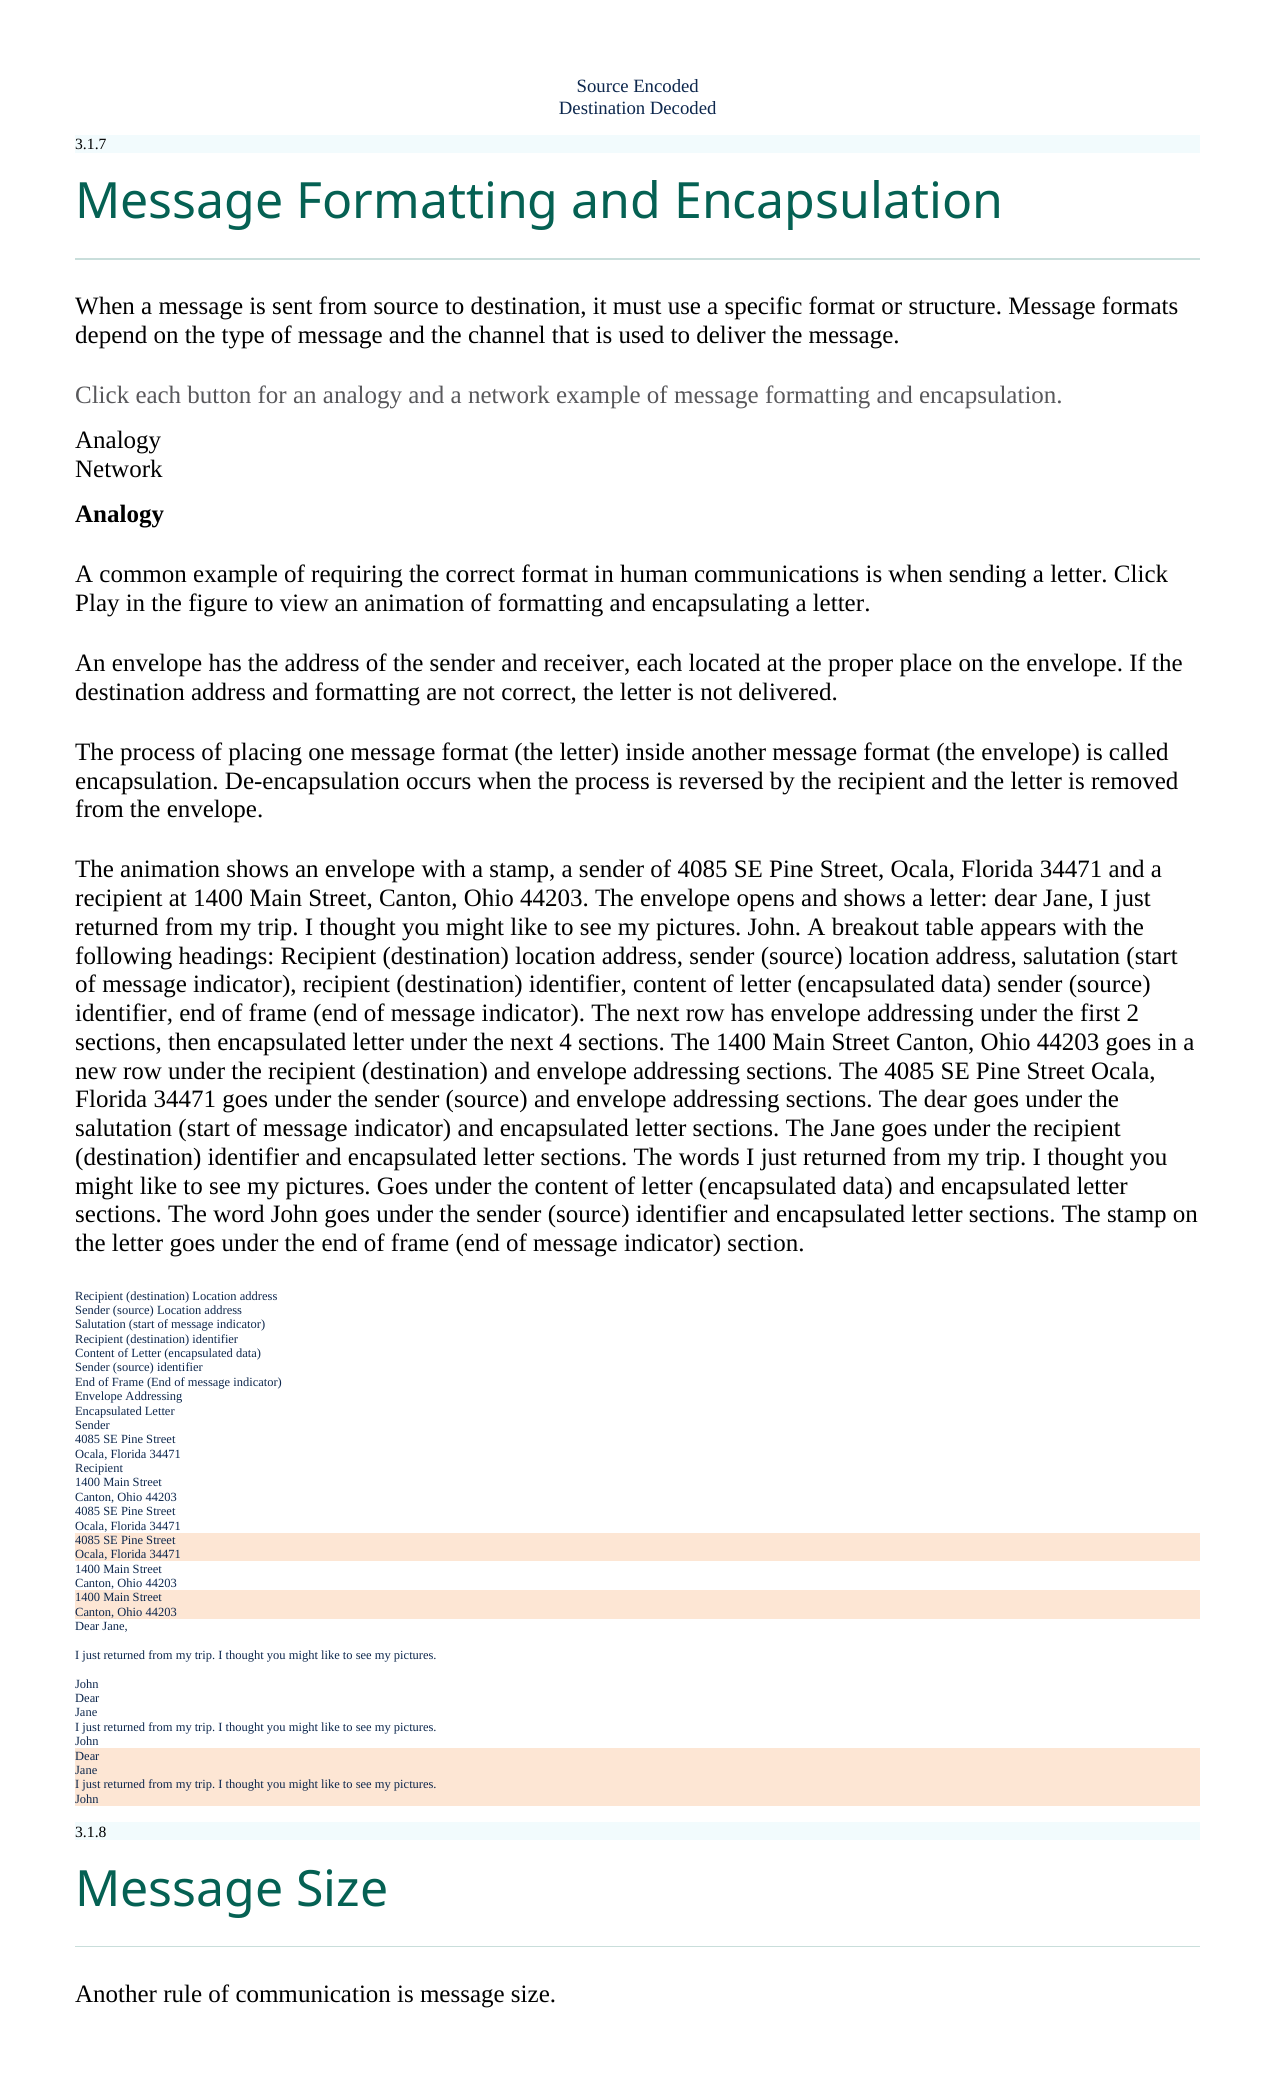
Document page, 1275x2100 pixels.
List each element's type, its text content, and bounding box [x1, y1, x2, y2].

text 1400 Main Street Canton, Ohio 44203 [75, 1590, 1200, 1619]
text 3.1.7 [75, 135, 1200, 153]
text An envelope has the address of the sender and receiver, each located at the proper place on the envelope. If the destination address and formatting are not correct, the letter is not delivered. [75, 648, 1200, 706]
text Recipient (destination) Location address [75, 1288, 1200, 1303]
text Network [75, 454, 1200, 483]
text Jane [75, 1705, 1200, 1719]
text Dear [75, 1691, 1200, 1705]
text Source Encoded [75, 75, 1200, 97]
text The process of placing one message format (the letter) inside another message format (the envelope) is called encapsulation. De-encapsulation occurs when the process is reversed by the recipient and the letter is removed from the envelope. [75, 737, 1200, 823]
text 1400 Main Street Canton, Ohio 44203 [75, 1561, 1200, 1590]
text The animation shows an envelope with a stamp, a sender of 4085 SE Pine Street, Ocala, Florida 34471 and a recipient at 1400 Main Street, Canton, Ohio 44203. The envelope opens and shows a letter: dear Jane, I just returned from my trip. I thought you might like to see my pictures. John. A breakout table appears with the following headings: Recipient (destination) location address, sender (source) location address, salutation (start of message indicator), recipient (destination) identifier, content of letter (encapsulated data) sender (source) identifier, end of frame (end of message indicator). The next row has envelope addressing under the first 2 sections, then encapsulated letter under the next 4 sections. The 1400 Main Street Canton, Ohio 44203 goes in a new row under the recipient (destination) and envelope addressing sections. The 4085 SE Pine Street Ocala, Florida 34471 goes under the sender (source) and envelope addressing sections. The dear goes under the salutation (start of message indicator) and encapsulated letter sections. The Jane goes under the recipient (destination) identifier and encapsulated letter sections. The words I just returned from my trip. I thought you might like to see my pictures. Goes under the content of letter (encapsulated data) and encapsulated letter sections. The word John goes under the sender (source) identifier and encapsulated letter sections. The stamp on the letter goes under the end of frame (end of message indicator) section. [75, 854, 1200, 1257]
text Analogy [75, 499, 1200, 528]
text Dear [75, 1748, 1200, 1763]
text Sender (source) Location address [75, 1303, 1200, 1317]
text Destination Decoded [75, 97, 1200, 118]
text 3.1.8 [75, 1822, 1200, 1840]
text I just returned from my trip. I thought you might like to see my pictures. [75, 1719, 1200, 1734]
text Content of Letter (encapsulated data) [75, 1346, 1200, 1360]
text Sender 4085 SE Pine Street Ocala, Florida 34471 [75, 1418, 1200, 1461]
text Sender (source) identifier [75, 1360, 1200, 1374]
text When a message is sent from source to destination, it must use a specific format or structure. Message formats depend on the type of message and the channel that is used to deliver the message. [75, 291, 1200, 349]
text Envelope Addressing [75, 1389, 1200, 1403]
text I just returned from my trip. I thought you might like to see my pictures. [75, 1777, 1200, 1791]
text Click each button for an analogy and a network example of message formatting and encapsulation. [75, 380, 1200, 409]
text Message Size [75, 1853, 1200, 1946]
text Recipient (destination) identifier [75, 1331, 1200, 1346]
text 4085 SE Pine Street Ocala, Florida 34471 [75, 1504, 1200, 1533]
text John [75, 1791, 1200, 1806]
text Message Formatting and Encapsulation [75, 165, 1200, 258]
text End of Frame (End of message indicator) [75, 1374, 1200, 1389]
text Another rule of communication is message size. [75, 1979, 1200, 2007]
text Recipient 1400 Main Street Canton, Ohio 44203 [75, 1461, 1200, 1504]
text Encapsulated Letter [75, 1403, 1200, 1418]
text A common example of requiring the correct format in human communications is when sending a letter. Click Play in the figure to view an animation of formatting and encapsulating a letter. [75, 559, 1200, 617]
text Jane [75, 1763, 1200, 1777]
text Analogy [75, 425, 1200, 454]
text 4085 SE Pine Street Ocala, Florida 34471 [75, 1533, 1200, 1561]
text Dear Jane, I just returned from my trip. I thought you might like to see my pictures. John [75, 1619, 1200, 1691]
text Salutation (start of message indicator) [75, 1317, 1200, 1331]
text John [75, 1734, 1200, 1748]
